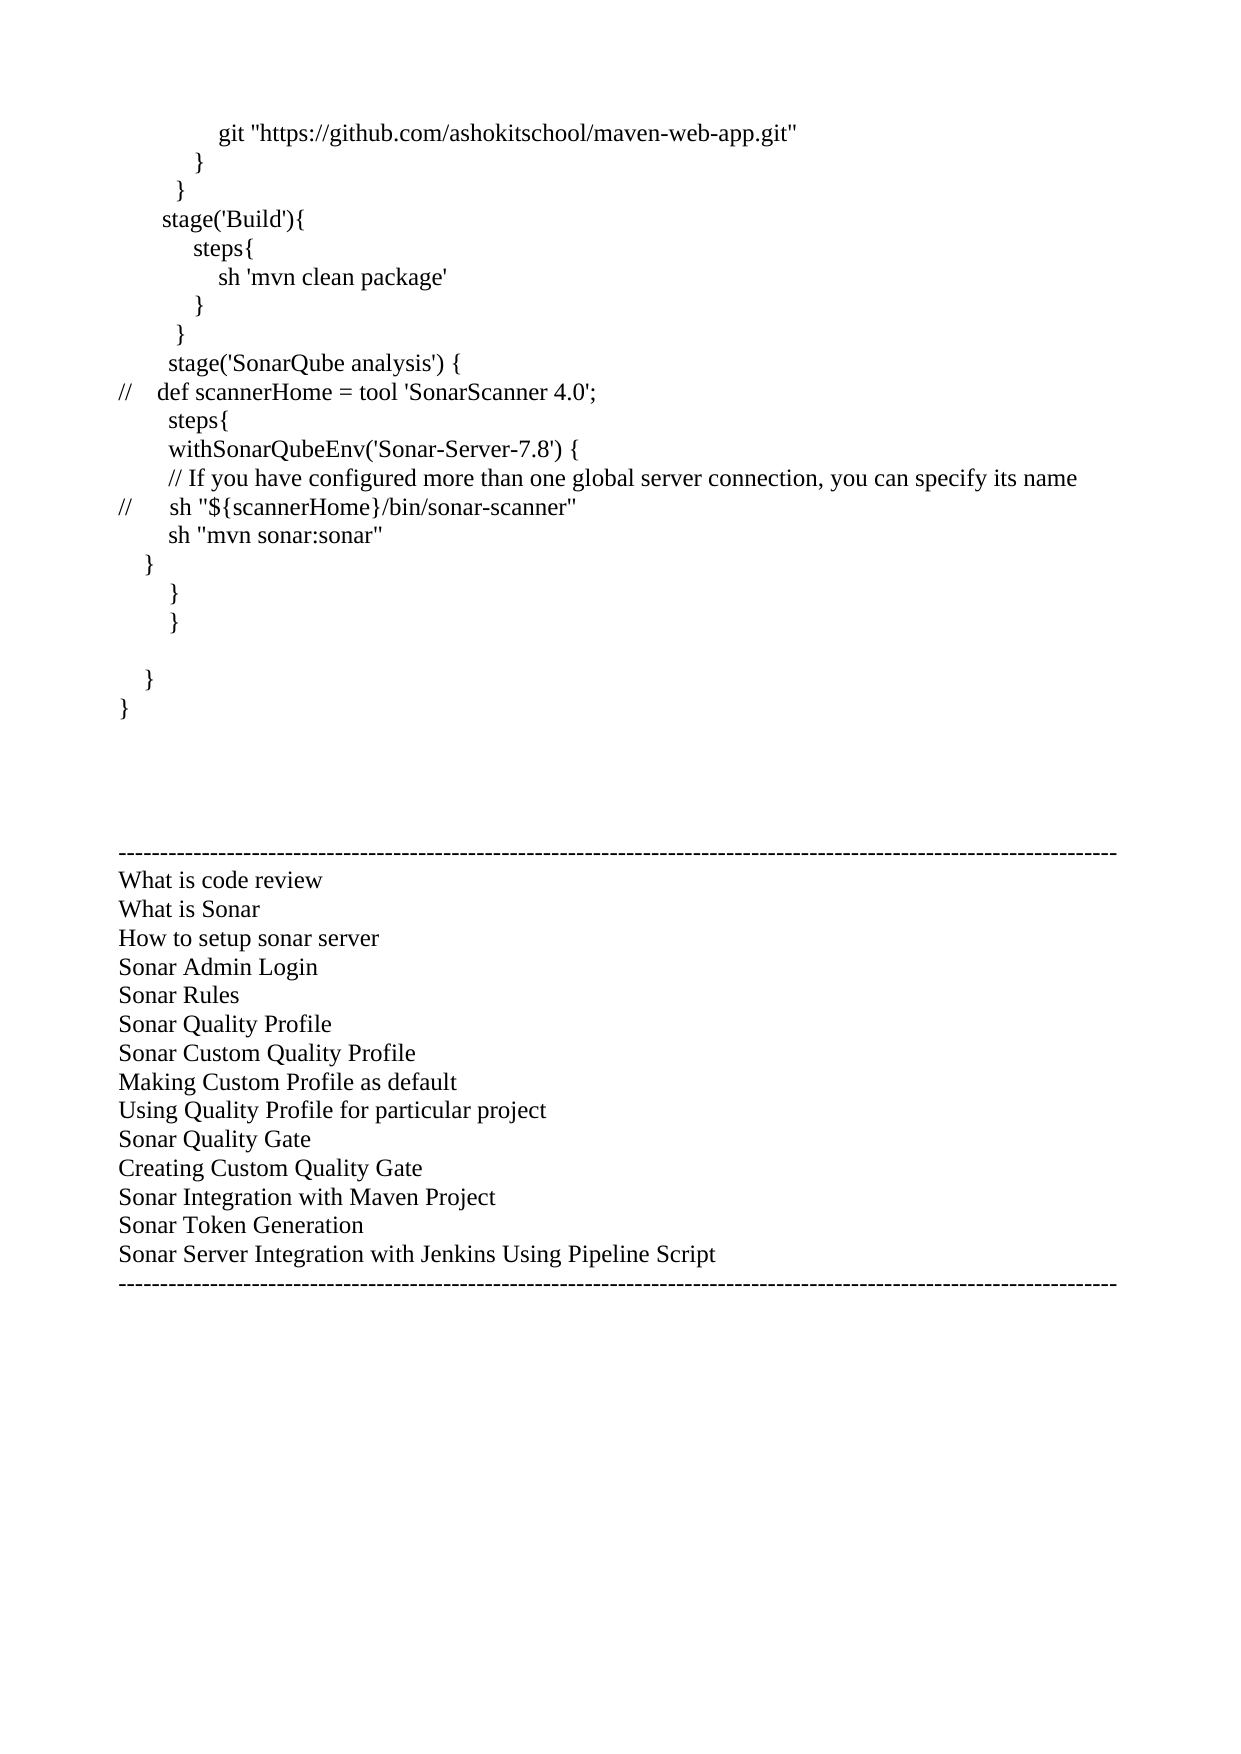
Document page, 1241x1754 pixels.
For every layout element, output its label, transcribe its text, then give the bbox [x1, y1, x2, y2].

text Making Custom Profile as default [118, 1067, 1122, 1096]
text } [118, 607, 1122, 636]
text Sonar Quality Profile [118, 1009, 1122, 1038]
text ------------------------------------------------------------------------------------------------------------------------ [118, 1268, 1122, 1297]
text Sonar Admin Login [118, 952, 1122, 981]
text git ''https://github.com/ashokitschool/maven-web-app.git" [118, 118, 1122, 147]
text // If you have configured more than one global server connection, you can specify its name [118, 463, 1122, 492]
text Creating Custom Quality Gate [118, 1153, 1122, 1182]
text } [118, 147, 1122, 176]
text Sonar Rules [118, 981, 1122, 1009]
text Sonar Custom Quality Profile [118, 1038, 1122, 1067]
text sh 'mvn clean package' [118, 262, 1122, 291]
text } [118, 578, 1122, 607]
text Sonar Integration with Maven Project [118, 1182, 1122, 1211]
text } [118, 664, 1122, 693]
text } [118, 693, 1122, 722]
text // sh "${scannerHome}/bin/sonar-scanner" [118, 492, 1122, 521]
text Using Quality Profile for particular project [118, 1096, 1122, 1124]
text stage('Build'){ [118, 204, 1122, 233]
text How to setup sonar server [118, 923, 1122, 952]
text What is Sonar [118, 894, 1122, 923]
text sh "mvn sonar:sonar" [118, 521, 1122, 549]
text steps{ [118, 406, 1122, 434]
text steps{ [118, 233, 1122, 262]
text Sonar Server Integration with Jenkins Using Pipeline Script [118, 1239, 1122, 1268]
text ------------------------------------------------------------------------------------------------------------------------ [118, 837, 1122, 866]
text } [118, 291, 1122, 319]
text withSonarQubeEnv('Sonar-Server-7.8') { [118, 434, 1122, 463]
text } [118, 176, 1122, 204]
text stage('SonarQube analysis') { [118, 348, 1122, 377]
text What is code review [118, 866, 1122, 894]
text Sonar Quality Gate [118, 1124, 1122, 1153]
text } [118, 549, 1122, 578]
text Sonar Token Generation [118, 1211, 1122, 1239]
text } [118, 319, 1122, 348]
text // def scannerHome = tool 'SonarScanner 4.0'; [118, 377, 1122, 406]
